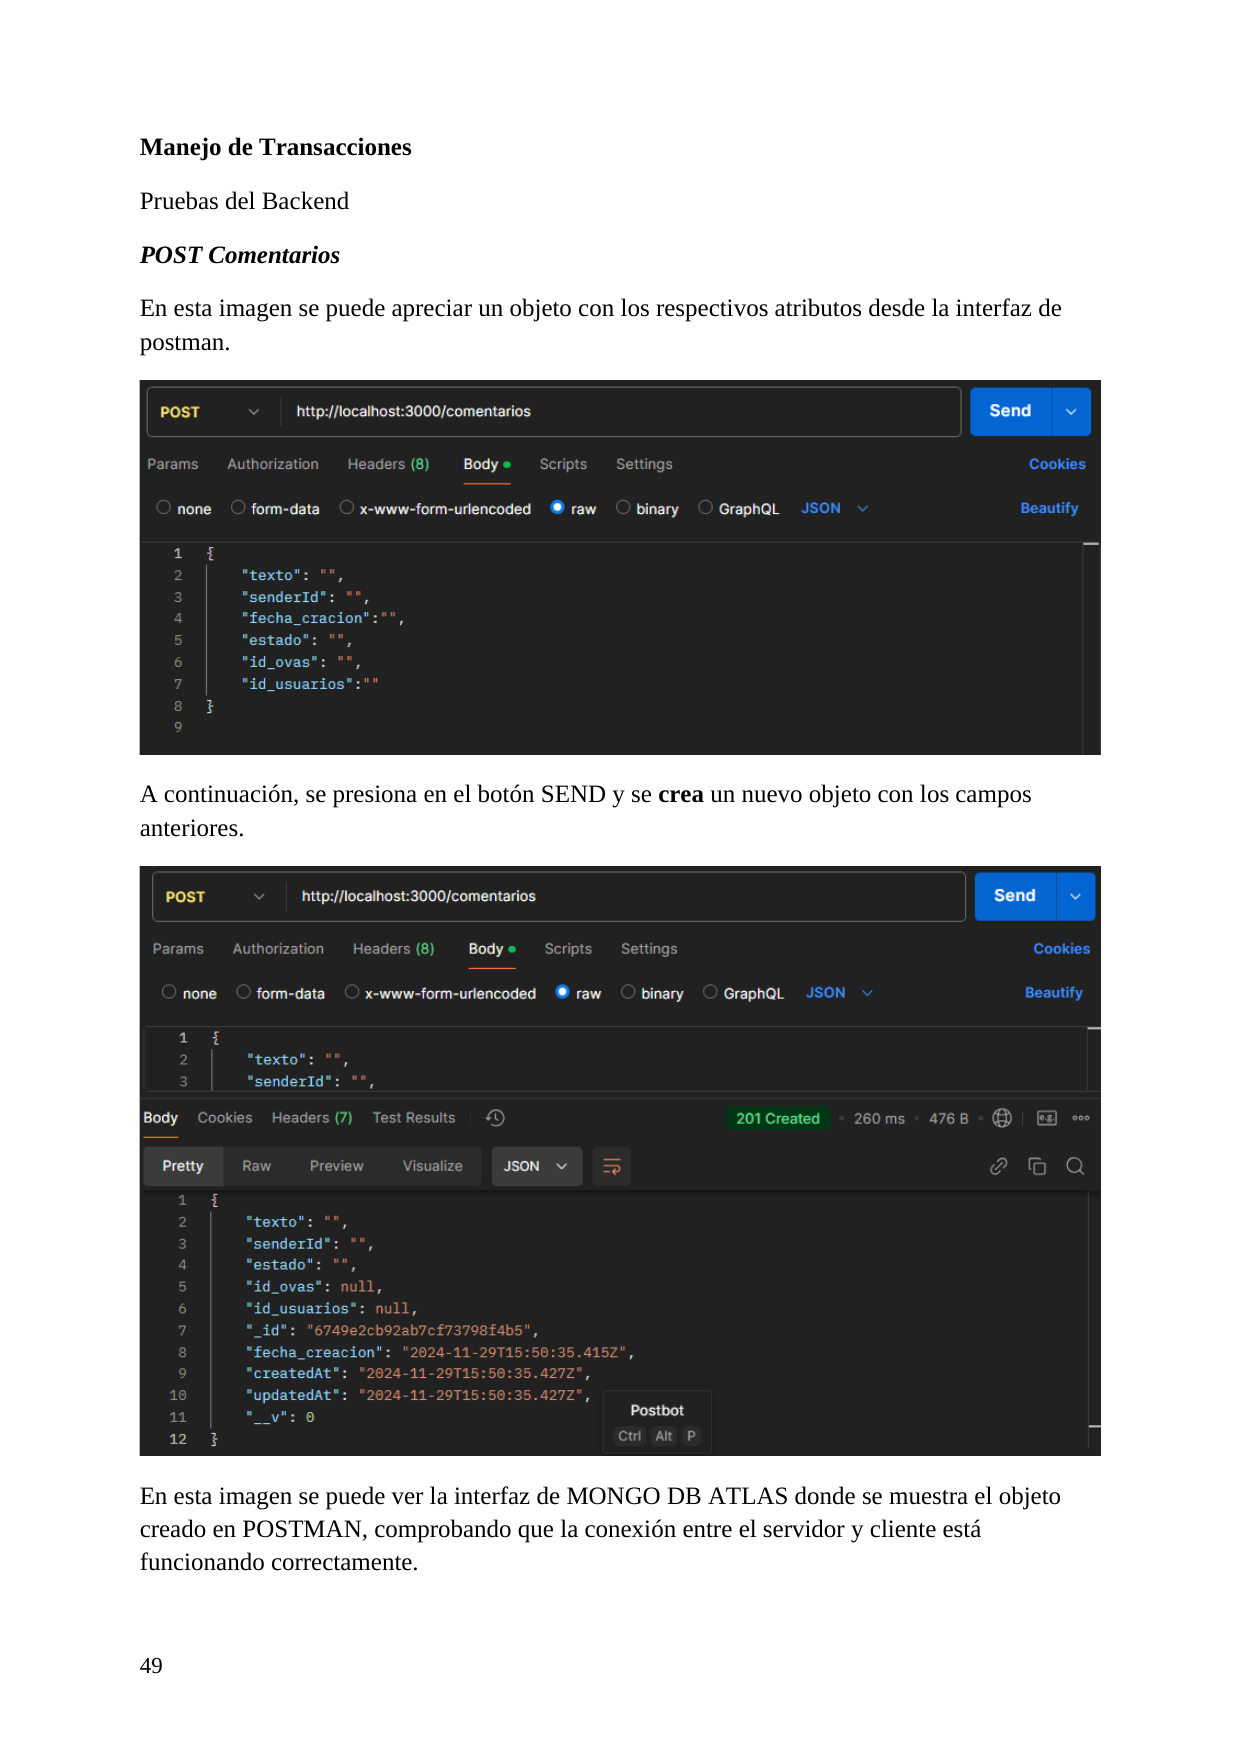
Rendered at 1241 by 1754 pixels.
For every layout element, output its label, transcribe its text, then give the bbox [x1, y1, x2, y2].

subtitle POST Comentarios [139, 240, 1101, 268]
subtitle En esta imagen se puede ver la interfaz de MONGO DB ATLAS donde se muestra el objeto creado en POSTMAN, comprobando que la conexión entre el servidor y cliente está funcionando correctamente. [139, 1481, 1101, 1576]
subtitle En esta imagen se puede apreciar un objeto con los respectivos atributos desde la interfaz de postman. [139, 293, 1101, 355]
picture [139, 866, 1101, 1456]
subtitle Manejo de Transacciones [139, 132, 1101, 161]
subtitle Pruebas del Backend [139, 186, 1101, 214]
subtitle A continuación, se presiona en el botón SEND y se crea un nuevo objeto con los campos anteriores. [139, 779, 1101, 841]
picture [139, 380, 1101, 755]
